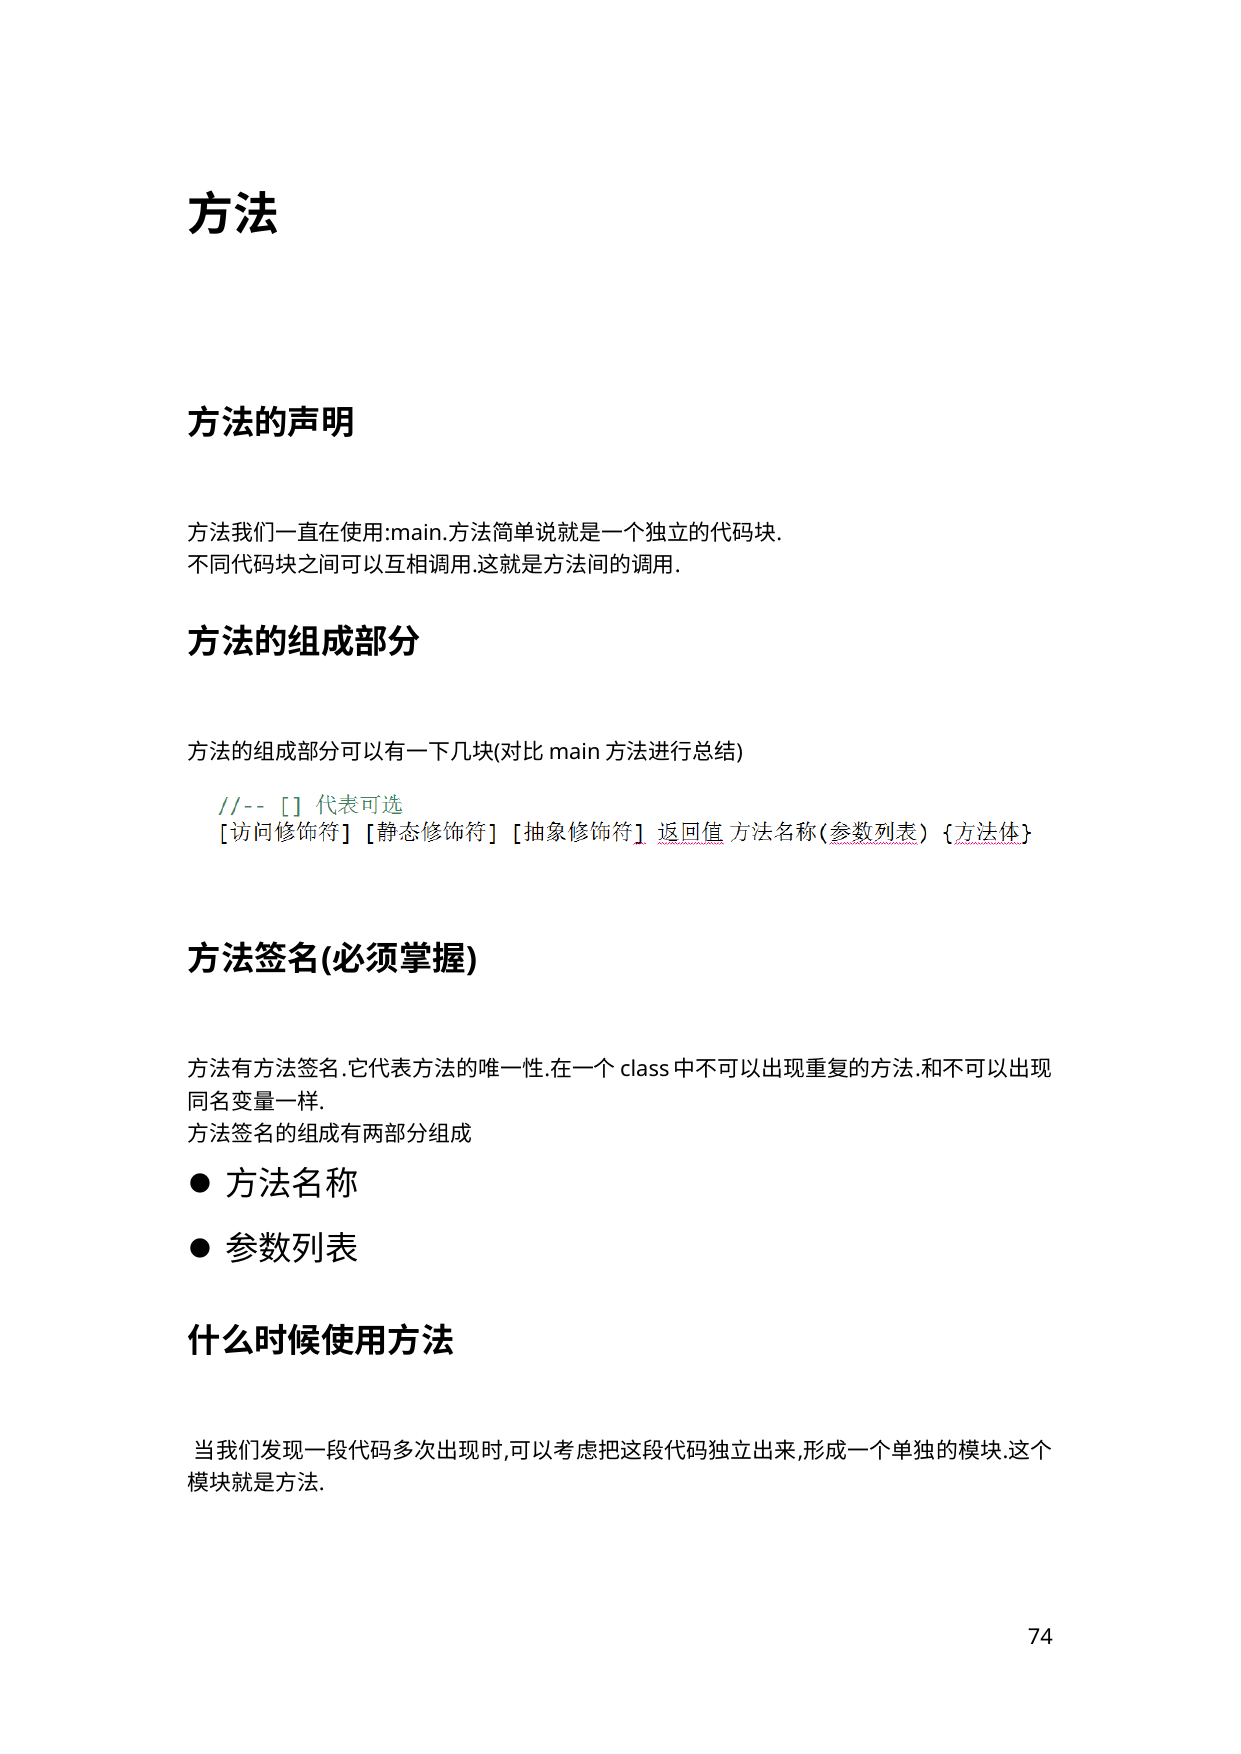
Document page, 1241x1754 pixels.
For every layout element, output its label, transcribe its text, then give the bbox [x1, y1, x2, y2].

subtitle 方法的声明 [187, 387, 1053, 452]
list 方法名称 [187, 1148, 1053, 1213]
subtitle 什么时候使用方法 [187, 1305, 1053, 1370]
text 当我们发现一段代码多次出现时,可以考虑把这段代码独立出来,形成一个单独的模块.这个模块就是方法. [187, 1433, 1053, 1498]
subtitle 方法签名(必须掌握) [187, 923, 1053, 988]
text 方法的组成部分可以有一下几块(对比main方法进行总结) [187, 734, 1053, 766]
text 不同代码块之间可以互相调用.这就是方法间的调用. [187, 547, 1053, 579]
subtitle 方法的组成部分 [187, 607, 1053, 672]
list 参数列表 [187, 1213, 1053, 1278]
subtitle 方法 [187, 162, 1053, 259]
text 方法我们一直在使用:main.方法简单说就是一个独立的代码块. [187, 514, 1053, 547]
text 方法有方法签名.它代表方法的唯一性.在一个class中不可以出现重复的方法.和不可以出现同名变量一样. [187, 1051, 1053, 1116]
text 方法签名的组成有两部分组成 [187, 1116, 1053, 1148]
picture [187, 766, 1053, 877]
